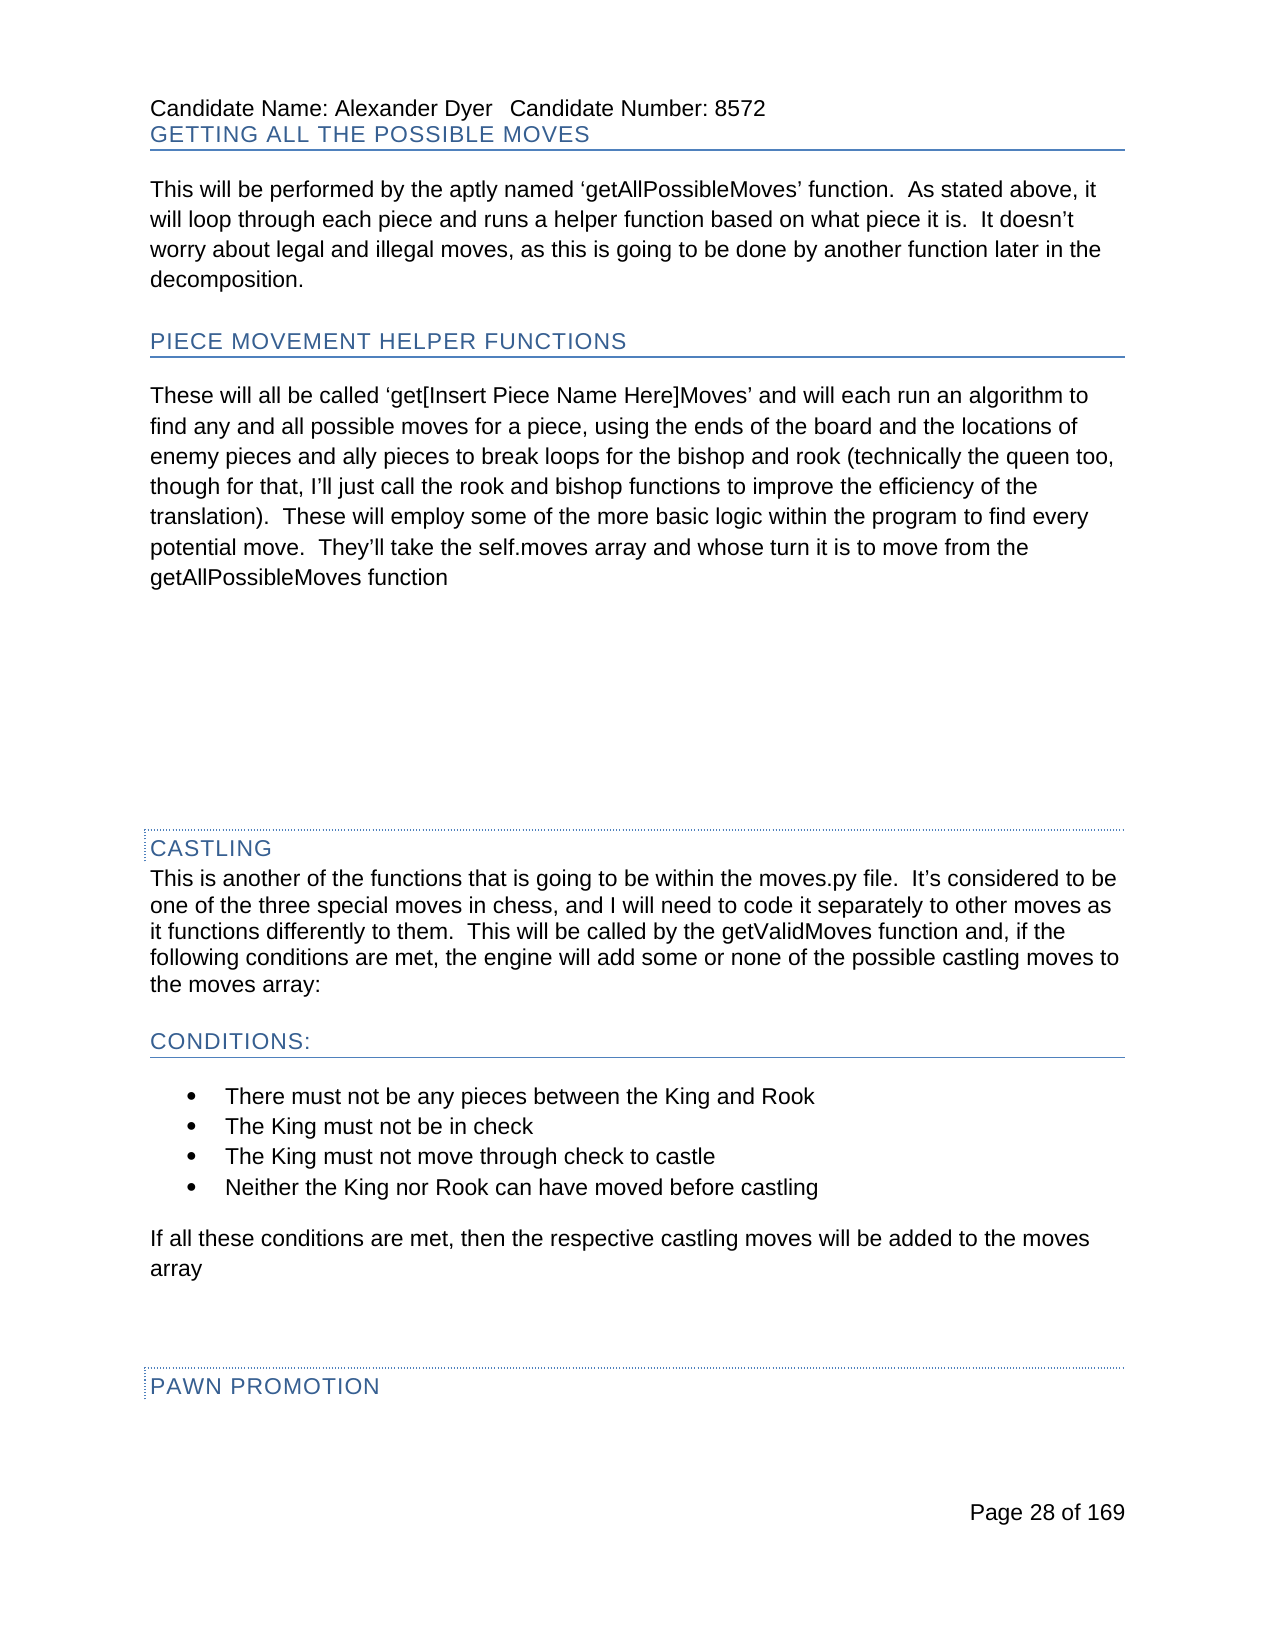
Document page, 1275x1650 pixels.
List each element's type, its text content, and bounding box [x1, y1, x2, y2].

subtitle castling [144, 829, 1125, 861]
list There must not be any pieces between the King and Rook [187, 1083, 1125, 1109]
subtitle Piece Movement Helper Functions [150, 328, 1125, 356]
text This will be performed by the aptly named ‘getAllPossibleMoves’ function. As stated above, it will loop through each piece and runs a helper function based on what piece it is. It doesn’t worry about legal and illegal moves, as this is going to be done by another function later in the decomposition. [150, 176, 1125, 293]
subtitle getting All the Possible Moves [150, 121, 1125, 149]
text This is another of the functions that is going to be within the moves.py file. It’s considered to be one of the three special moves in chess, and I will need to code it separately to other moves as it functions differently to them. This will be called by the getValidMoves function and, if the following conditions are met, the engine will add some or none of the possible castling moves to the moves array: [150, 865, 1125, 997]
subtitle Conditions: [150, 1028, 1125, 1057]
text If all these conditions are met, then the respective castling moves will be added to the moves array [150, 1224, 1125, 1281]
subtitle Pawn Promotion [144, 1367, 1125, 1399]
list The King must not be in check [187, 1113, 1125, 1139]
list Neither the King nor Rook can have moved before castling [187, 1173, 1125, 1200]
list The King must not move through check to castle [187, 1143, 1125, 1170]
text These will all be called ‘get[Insert Piece Name Here]Moves’ and will each run an algorithm to find any and all possible moves for a piece, using the ends of the board and the locations of enemy pieces and ally pieces to break loops for the bishop and rook (technically the queen too, though for that, I’ll just call the rook and bishop functions to improve the efficiency of the translation). These will employ some of the more basic logic within the program to find every potential move. They’ll take the self.moves array and whose turn it is to move from the getAllPossibleMoves function [150, 382, 1125, 590]
